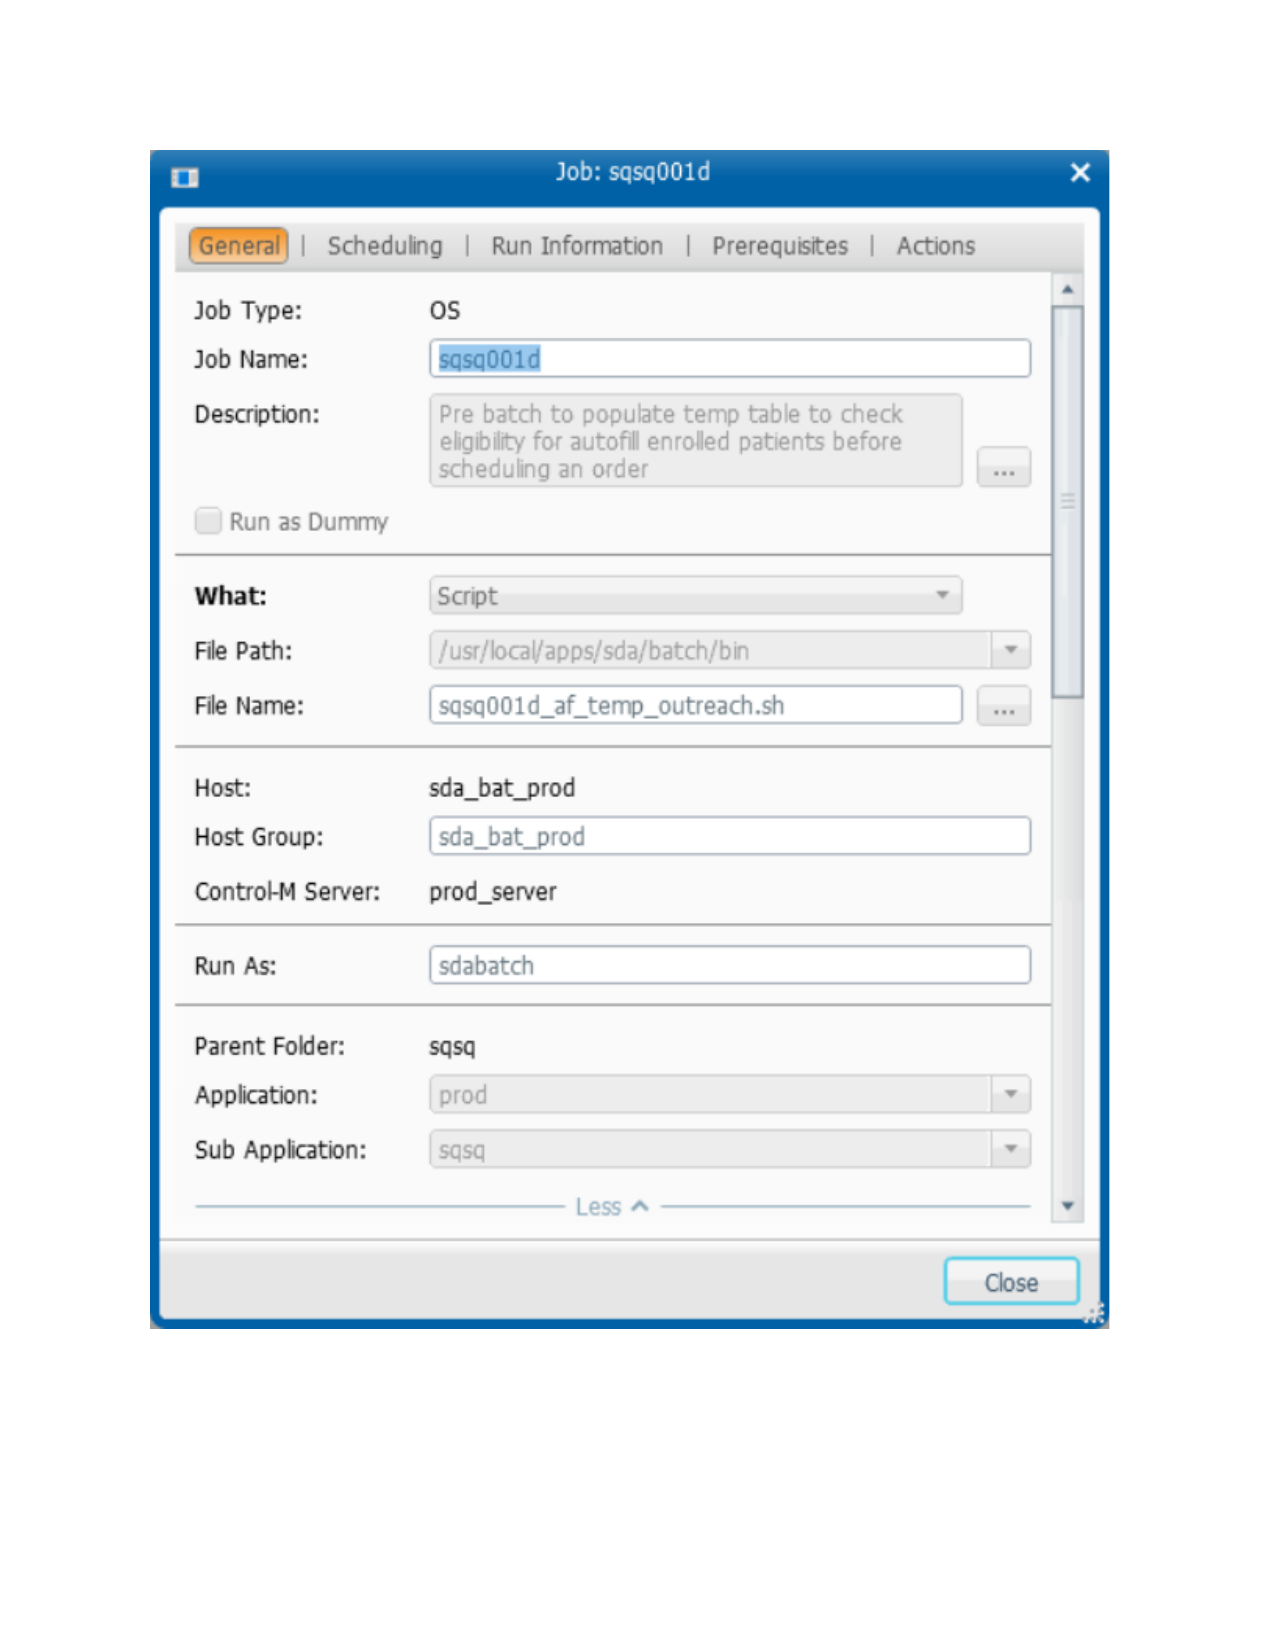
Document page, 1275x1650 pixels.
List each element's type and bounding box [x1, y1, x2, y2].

picture [150, 150, 1110, 1329]
